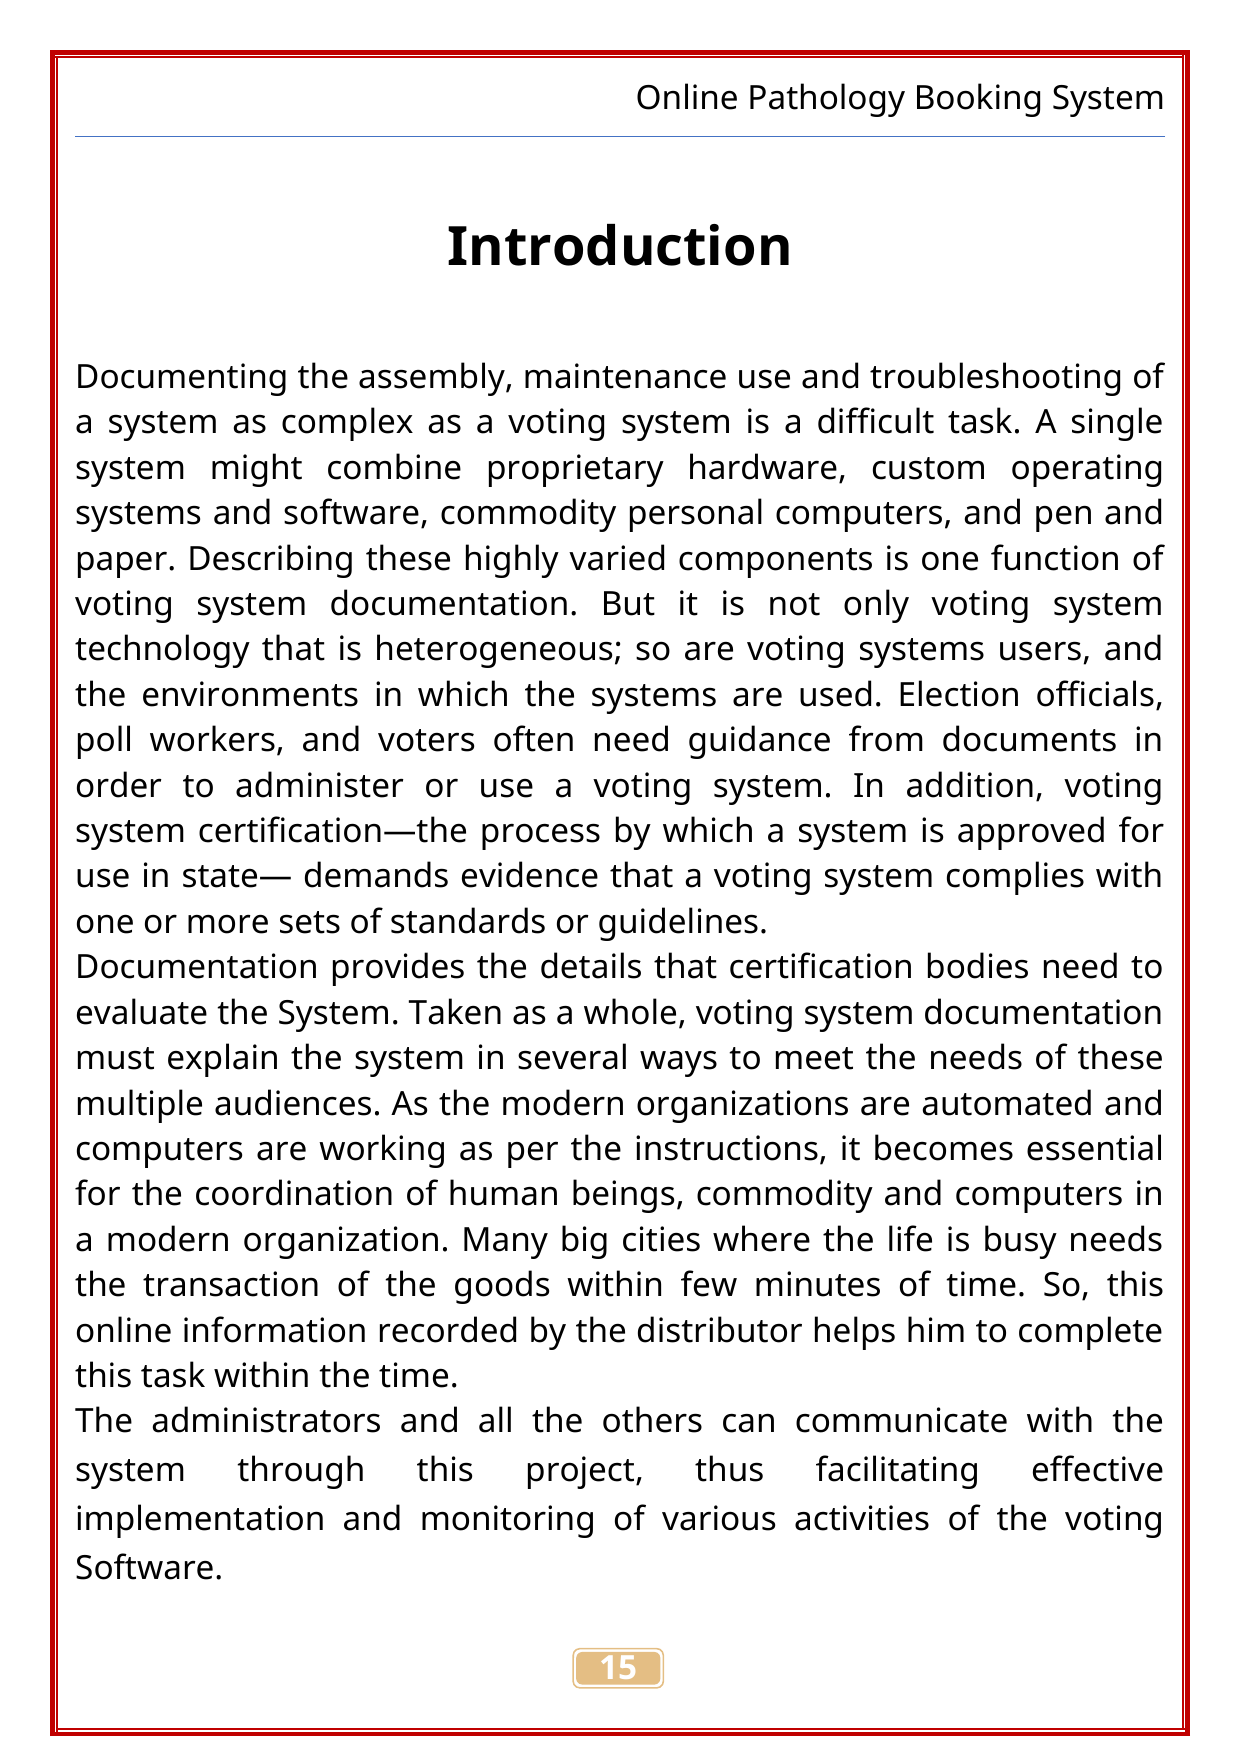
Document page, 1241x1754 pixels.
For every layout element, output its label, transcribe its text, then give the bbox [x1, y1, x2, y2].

subtitle Introduction [75, 207, 1165, 281]
text The administrators and all the others can communicate with the system through this project, thus facilitating effective implementation and monitoring of various activities of the voting Software. [75, 1397, 1165, 1589]
text Documentation provides the details that certification bodies need to evaluate the System. Taken as a whole, voting system documentation must explain the system in several ways to meet the needs of these multiple audiences. As the modern organizations are automated and computers are working as per the instructions, it becomes essential for the coordination of human beings, commodity and computers in a modern organization. Many big cities where the life is busy needs the transaction of the goods within few minutes of time. So, this online information recorded by the distributor helps him to complete this task within the time. [75, 943, 1165, 1397]
text Documenting the assembly, maintenance use and troubleshooting of a system as complex as a voting system is a difficult task. A single system might combine proprietary hardware, custom operating systems and software, commodity personal computers, and pen and paper. Describing these highly varied components is one function of voting system documentation. But it is not only voting system technology that is heterogeneous; so are voting systems users, and the environments in which the systems are used. Election officials, poll workers, and voters often need guidance from documents in order to administer or use a voting system. In addition, voting system certification—the process by which a system is approved for use in state— demands evidence that a voting system complies with one or more sets of standards or guidelines. [75, 353, 1165, 943]
